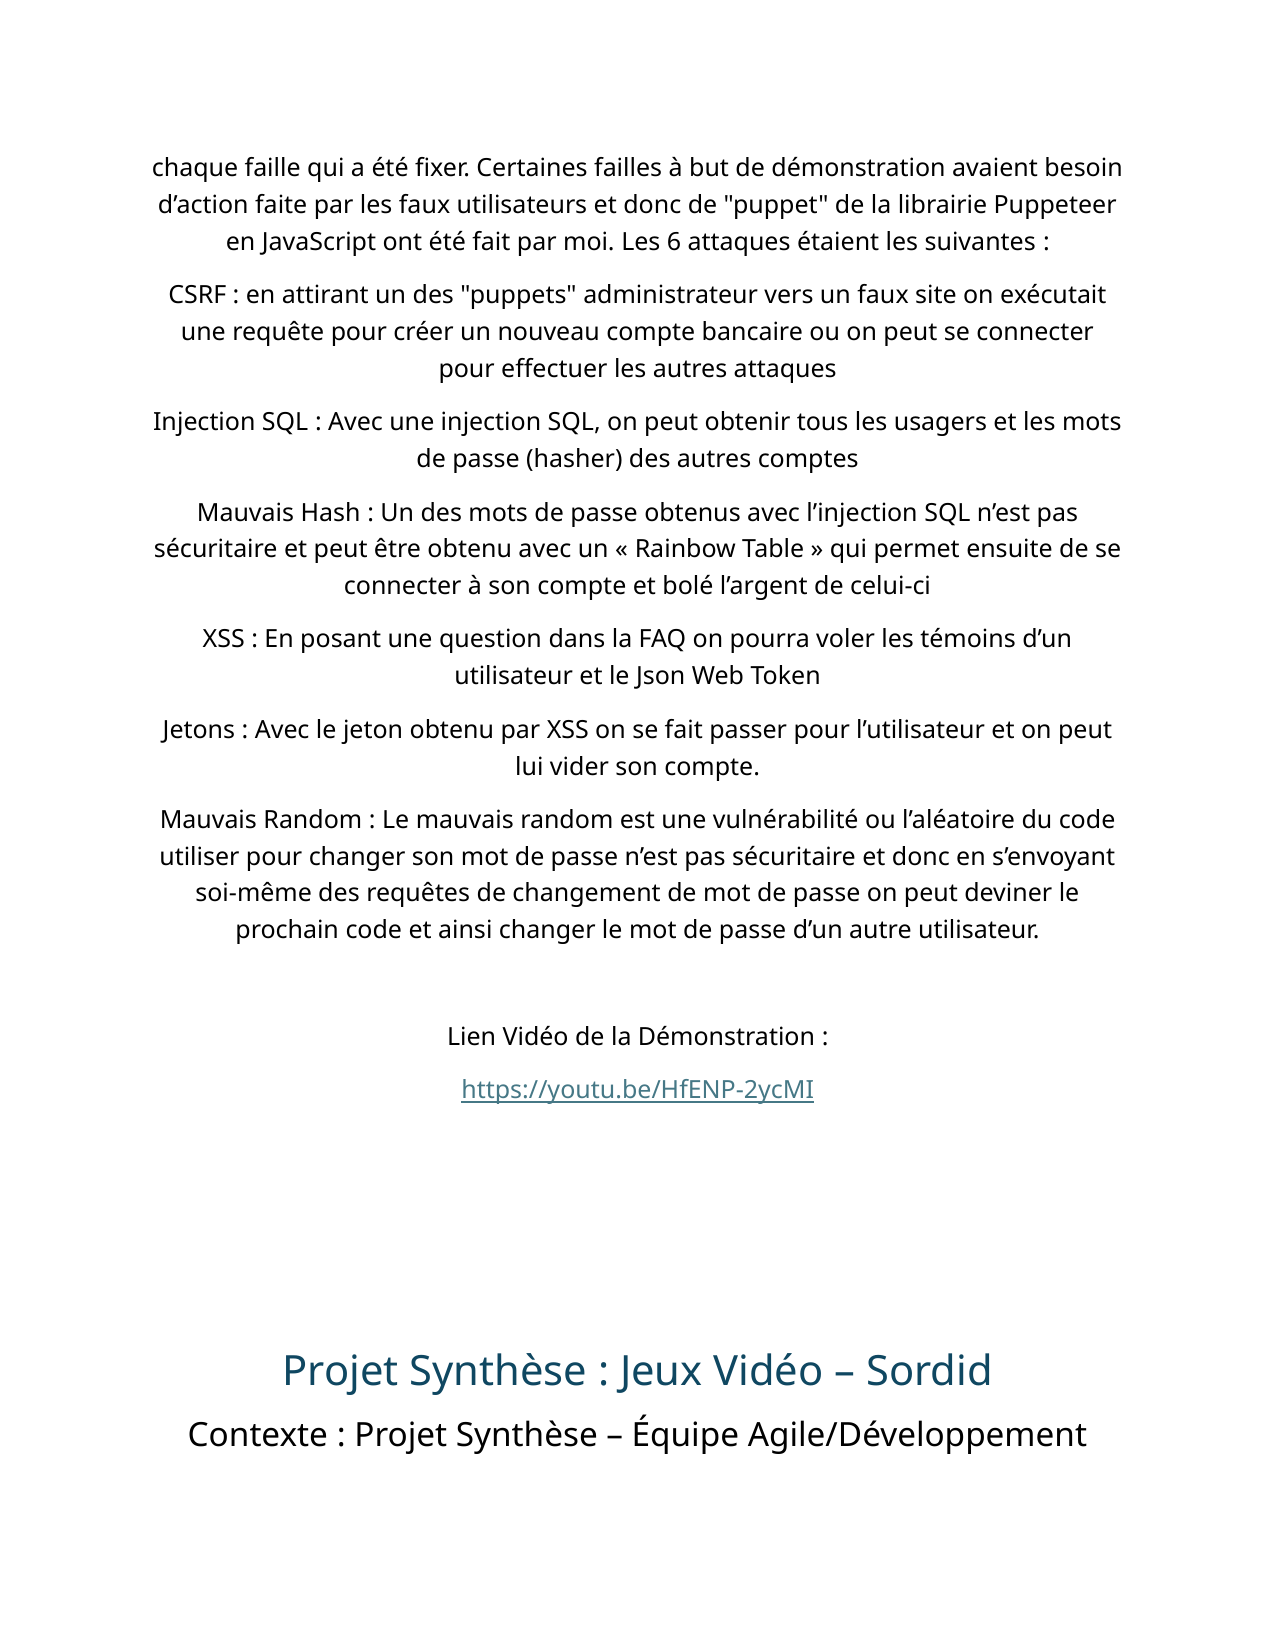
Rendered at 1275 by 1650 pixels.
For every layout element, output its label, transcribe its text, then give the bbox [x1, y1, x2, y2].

text XSS : En posant une question dans la FAQ on pourra voler les témoins d’un utilisateur et le Json Web Token [150, 621, 1125, 692]
subtitle Projet Synthèse : Jeux Vidéo – Sordid [150, 1341, 1125, 1397]
text Jetons : Avec le jeton obtenu par XSS on se fait passer pour l’utilisateur et on peut lui vider son compte. [150, 711, 1125, 782]
text Mauvais Random : Le mauvais random est une vulnérabilité ou l’aléatoire du code utiliser pour changer son mot de passe n’est pas sécuritaire et donc en s’envoyant soi-même des requêtes de changement de mot de passe on peut deviner le prochain code et ainsi changer le mot de passe d’un autre utilisateur. [150, 802, 1125, 946]
text https://youtu.be/HfENP-2ycMI [150, 1072, 1125, 1106]
text Lien Vidéo de la Démonstration : [150, 1019, 1125, 1053]
text CSRF : en attirant un des "puppets" administrateur vers un faux site on exécutait une requête pour créer un nouveau compte bancaire ou on peut se connecter pour effectuer les autres attaques [150, 277, 1125, 384]
text Injection SQL : Avec une injection SQL, on peut obtenir tous les usagers et les mots de passe (hasher) des autres comptes [150, 404, 1125, 475]
text Mauvais Hash : Un des mots de passe obtenus avec l’injection SQL n’est pas sécuritaire et peut être obtenu avec un « Rainbow Table » qui permet ensuite de se connecter à son compte et bolé l’argent de celui-ci [150, 494, 1125, 602]
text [150, 150, 1125, 258]
text Contexte : Projet Synthèse – Équipe Agile/Développement [150, 1410, 1125, 1456]
